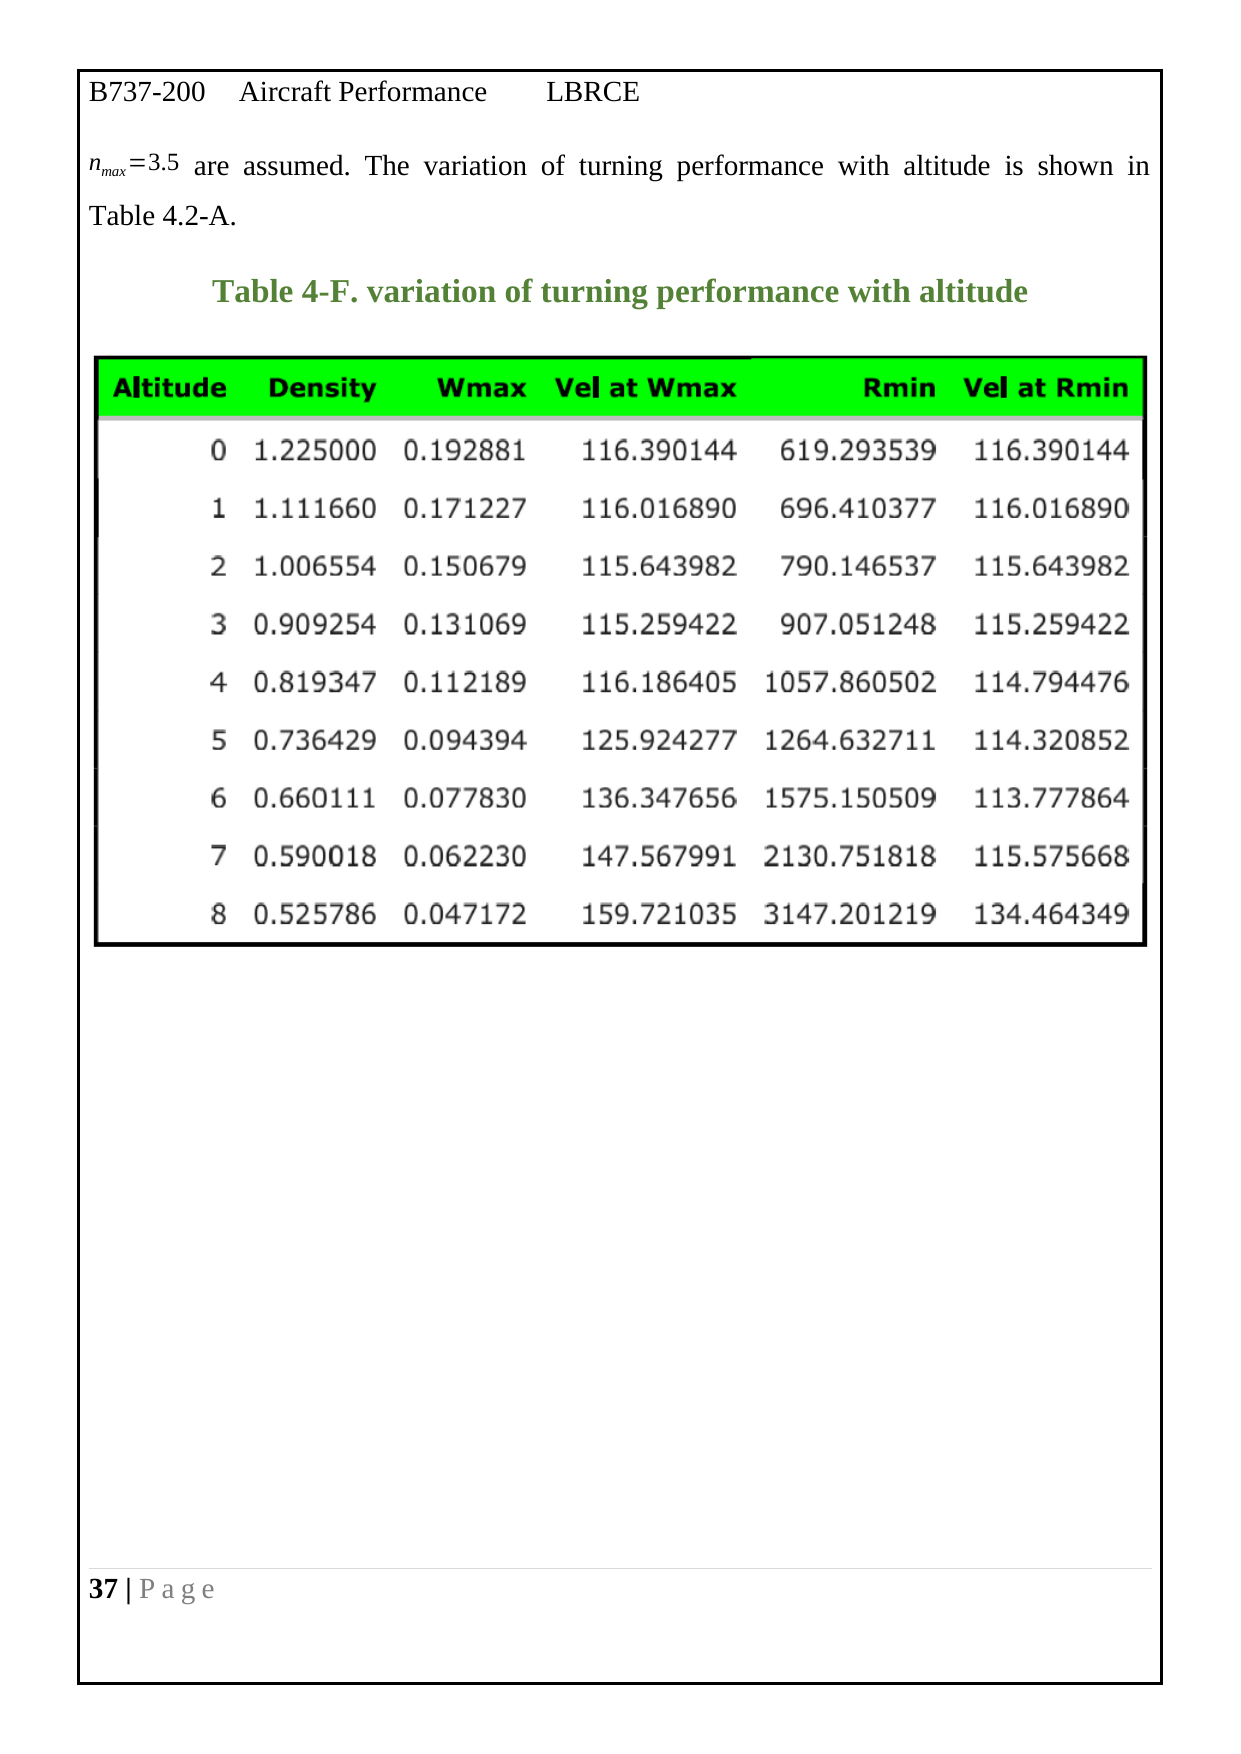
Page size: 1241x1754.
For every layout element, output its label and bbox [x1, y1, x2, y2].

picture [88, 347, 1152, 953]
text [89, 148, 1152, 232]
